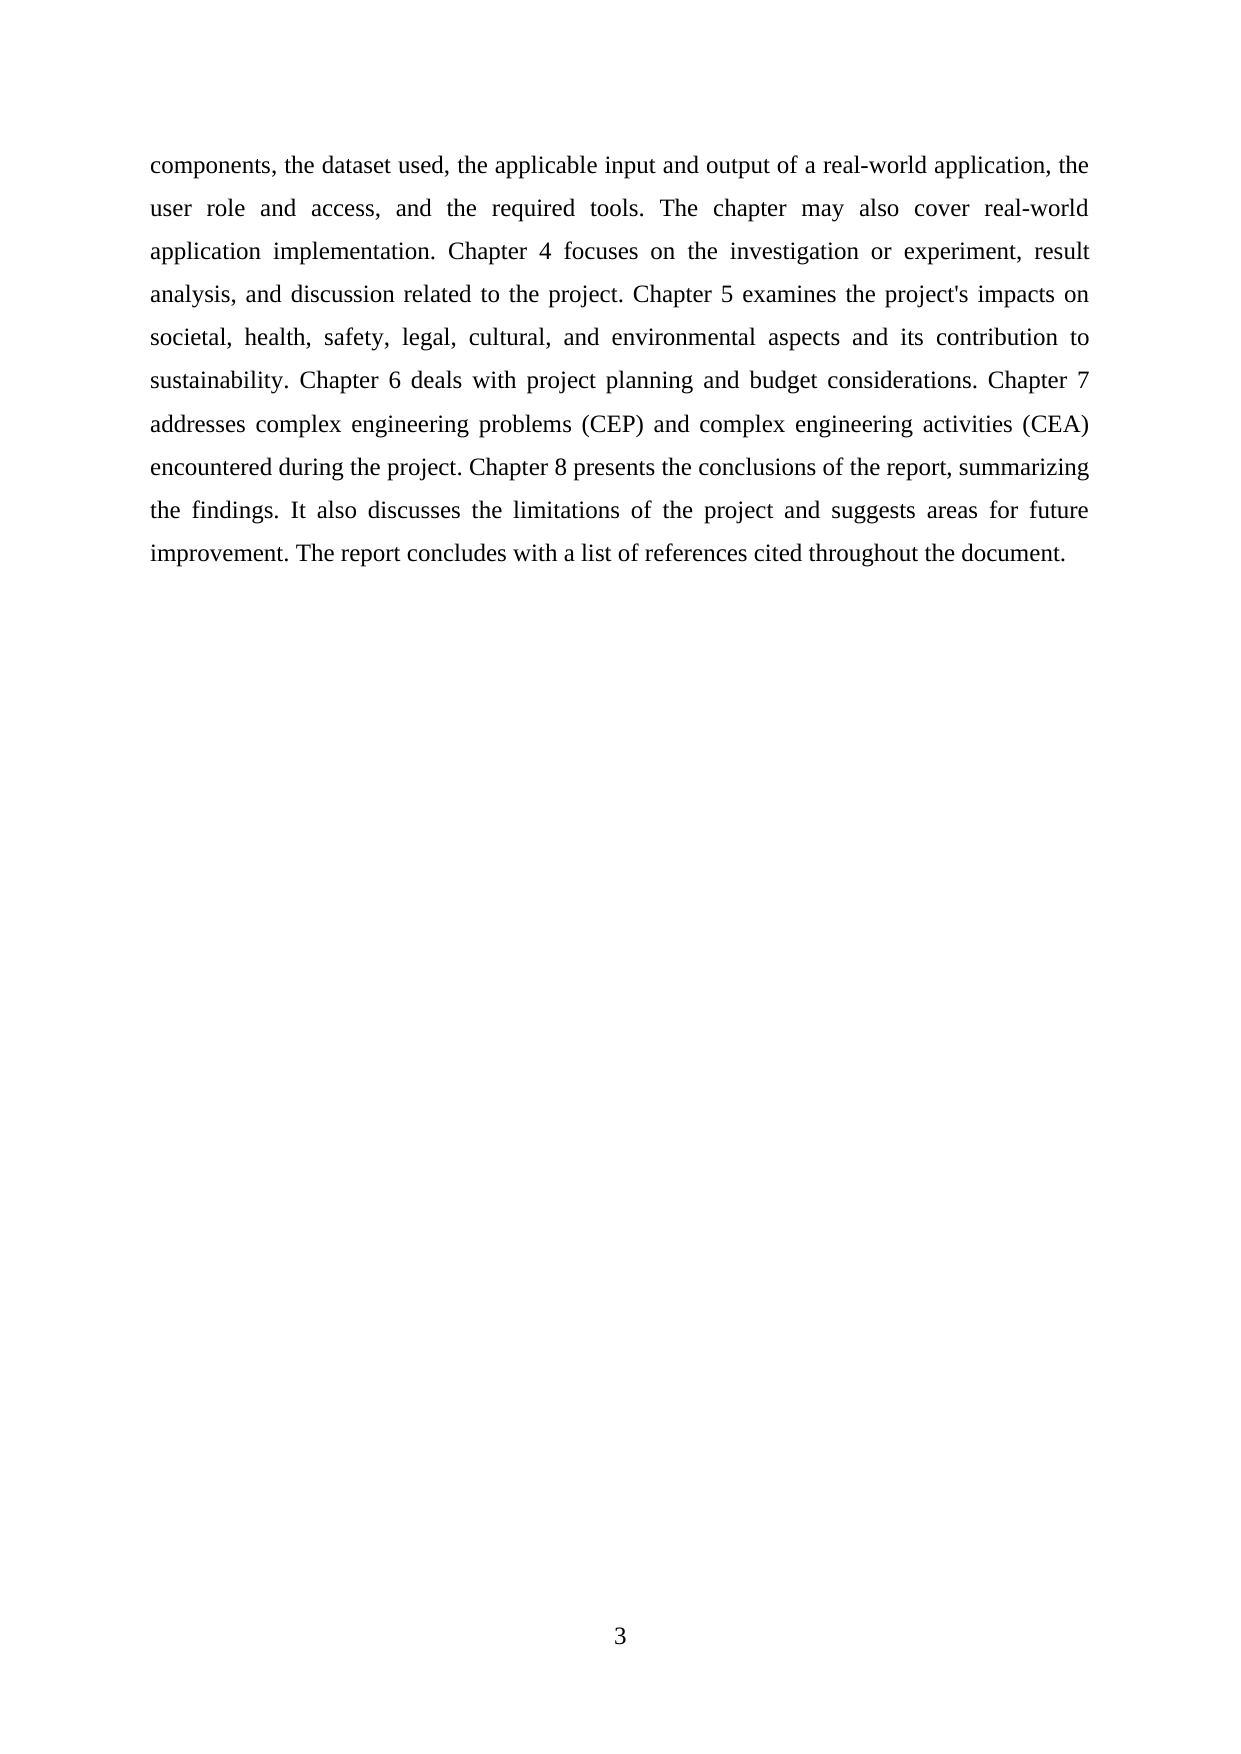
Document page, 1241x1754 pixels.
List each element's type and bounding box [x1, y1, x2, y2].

text [150, 150, 1090, 567]
